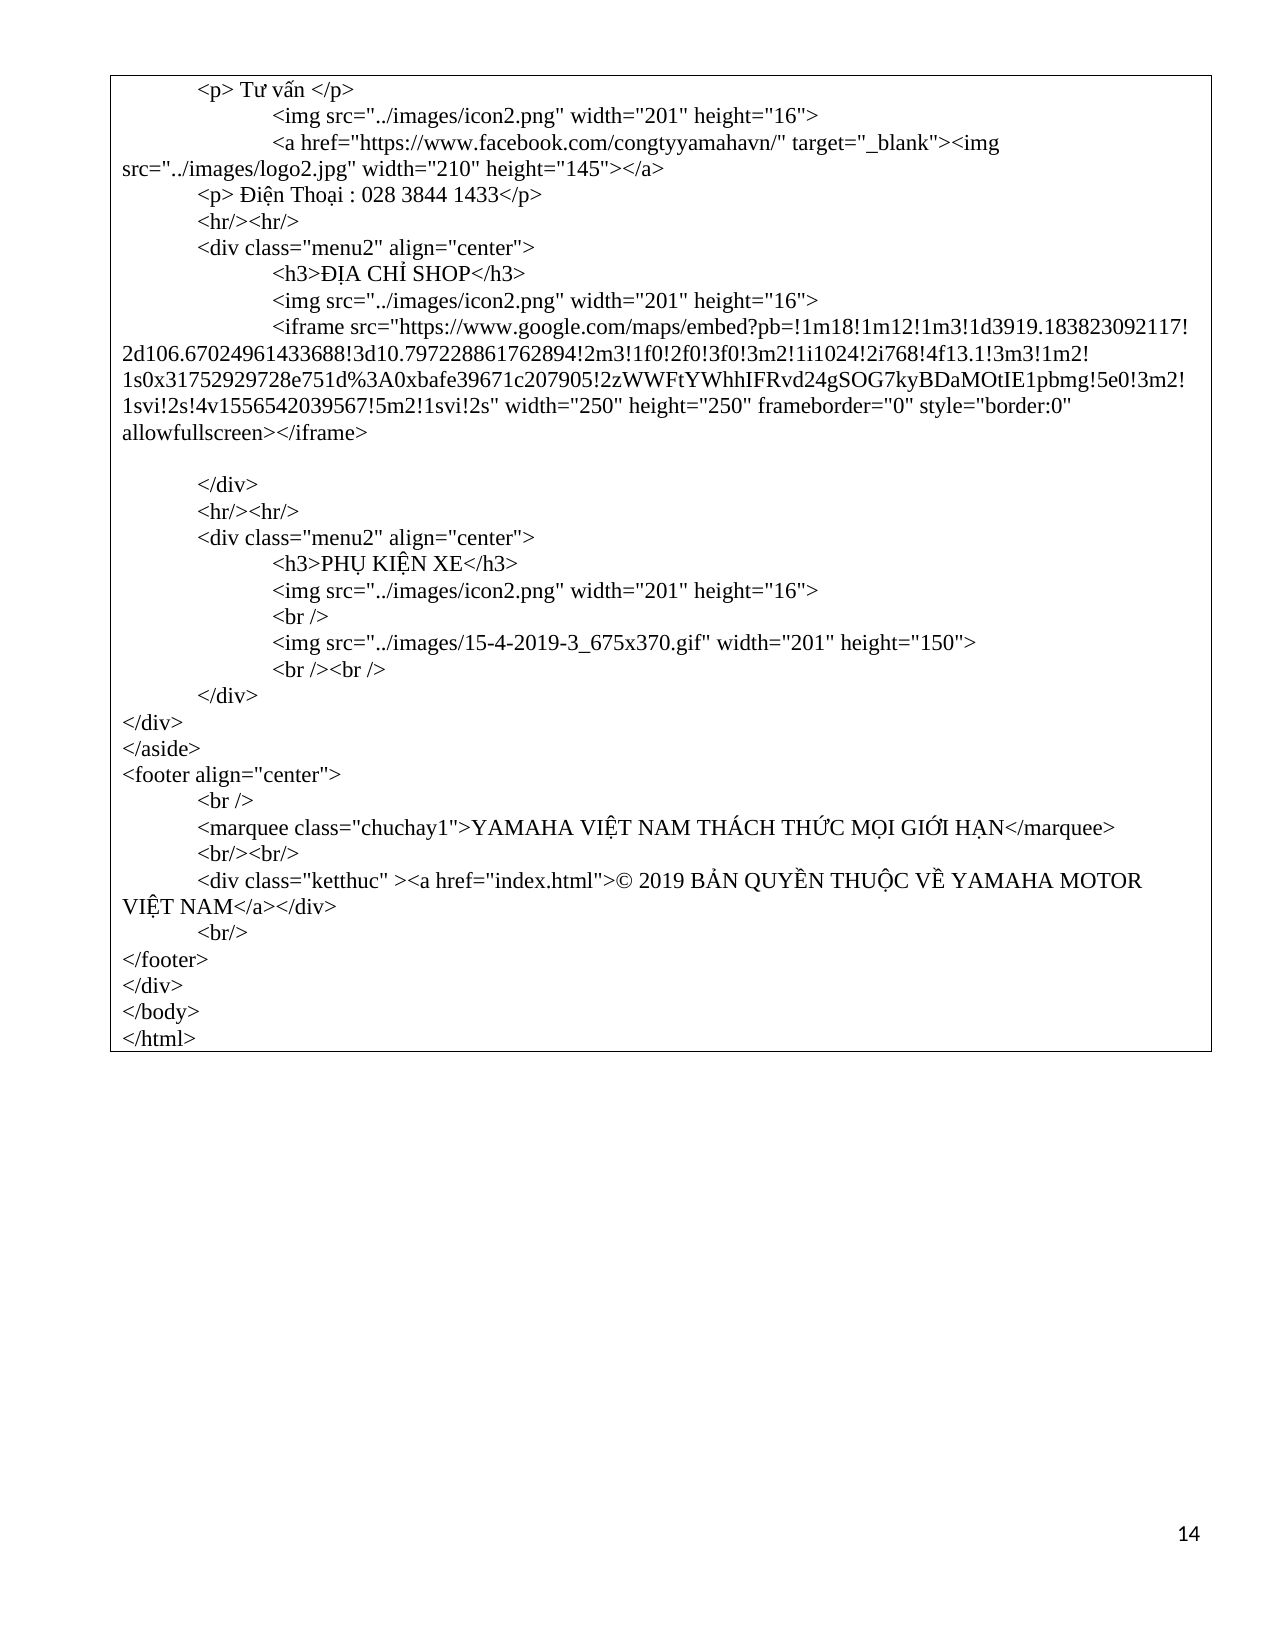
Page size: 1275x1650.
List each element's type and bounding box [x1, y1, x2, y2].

table_header [111, 76, 1211, 1051]
